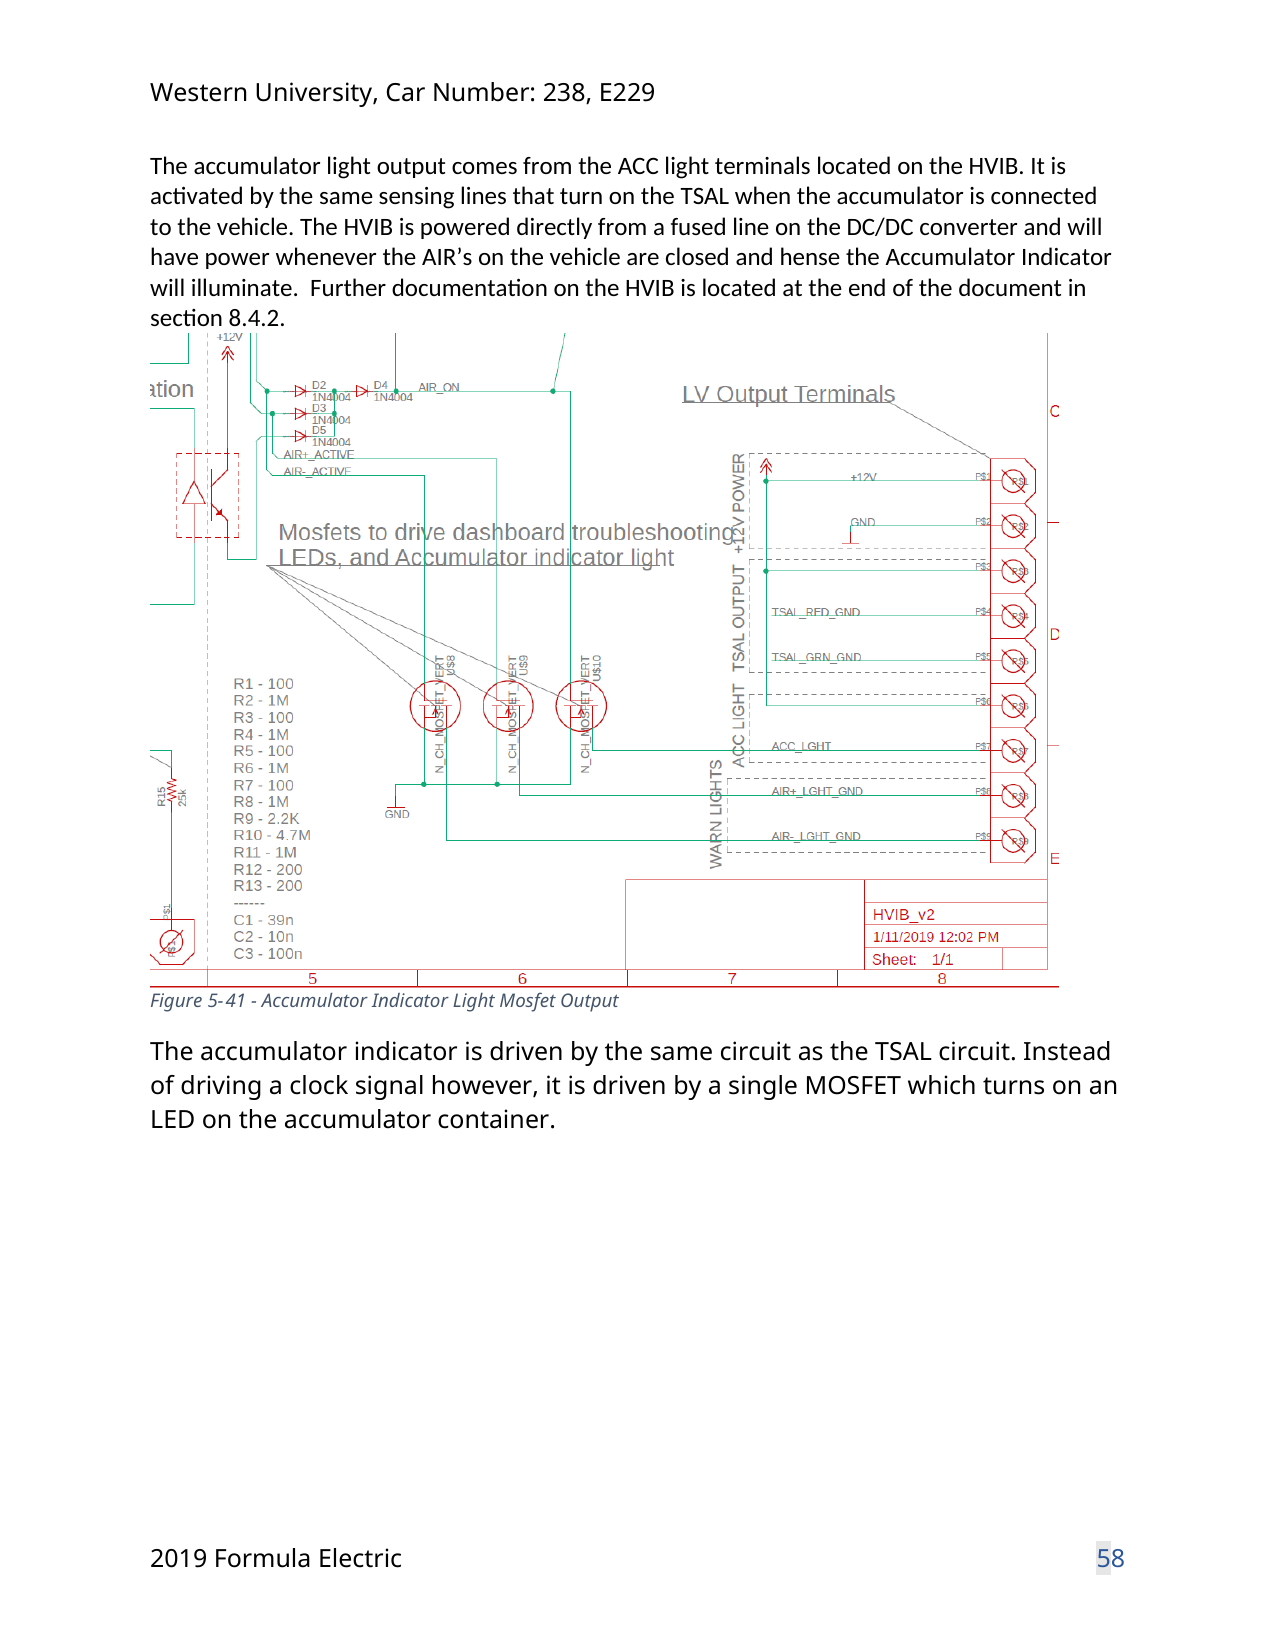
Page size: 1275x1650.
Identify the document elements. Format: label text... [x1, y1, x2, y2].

text The accumulator light output comes from the ACC light terminals located on the HVIB. It is activated by the same sensing lines that turn on the TSAL when the accumulator is connected to the vehicle. The HVIB is powered directly from a fused line on the DC/DC converter and will have power whenever the AIR’s on the vehicle are closed and hense the Accumulator Indicator will illuminate. Further documentation on the HVIB is located at the end of the document in section 8.4.2. [150, 150, 1125, 333]
text The accumulator indicator is driven by the same circuit as the TSAL circuit. Instead of driving a clock signal however, it is driven by a single MOSFET which turns on an LED on the accumulator container. [150, 1034, 1125, 1136]
picture [150, 333, 1059, 988]
